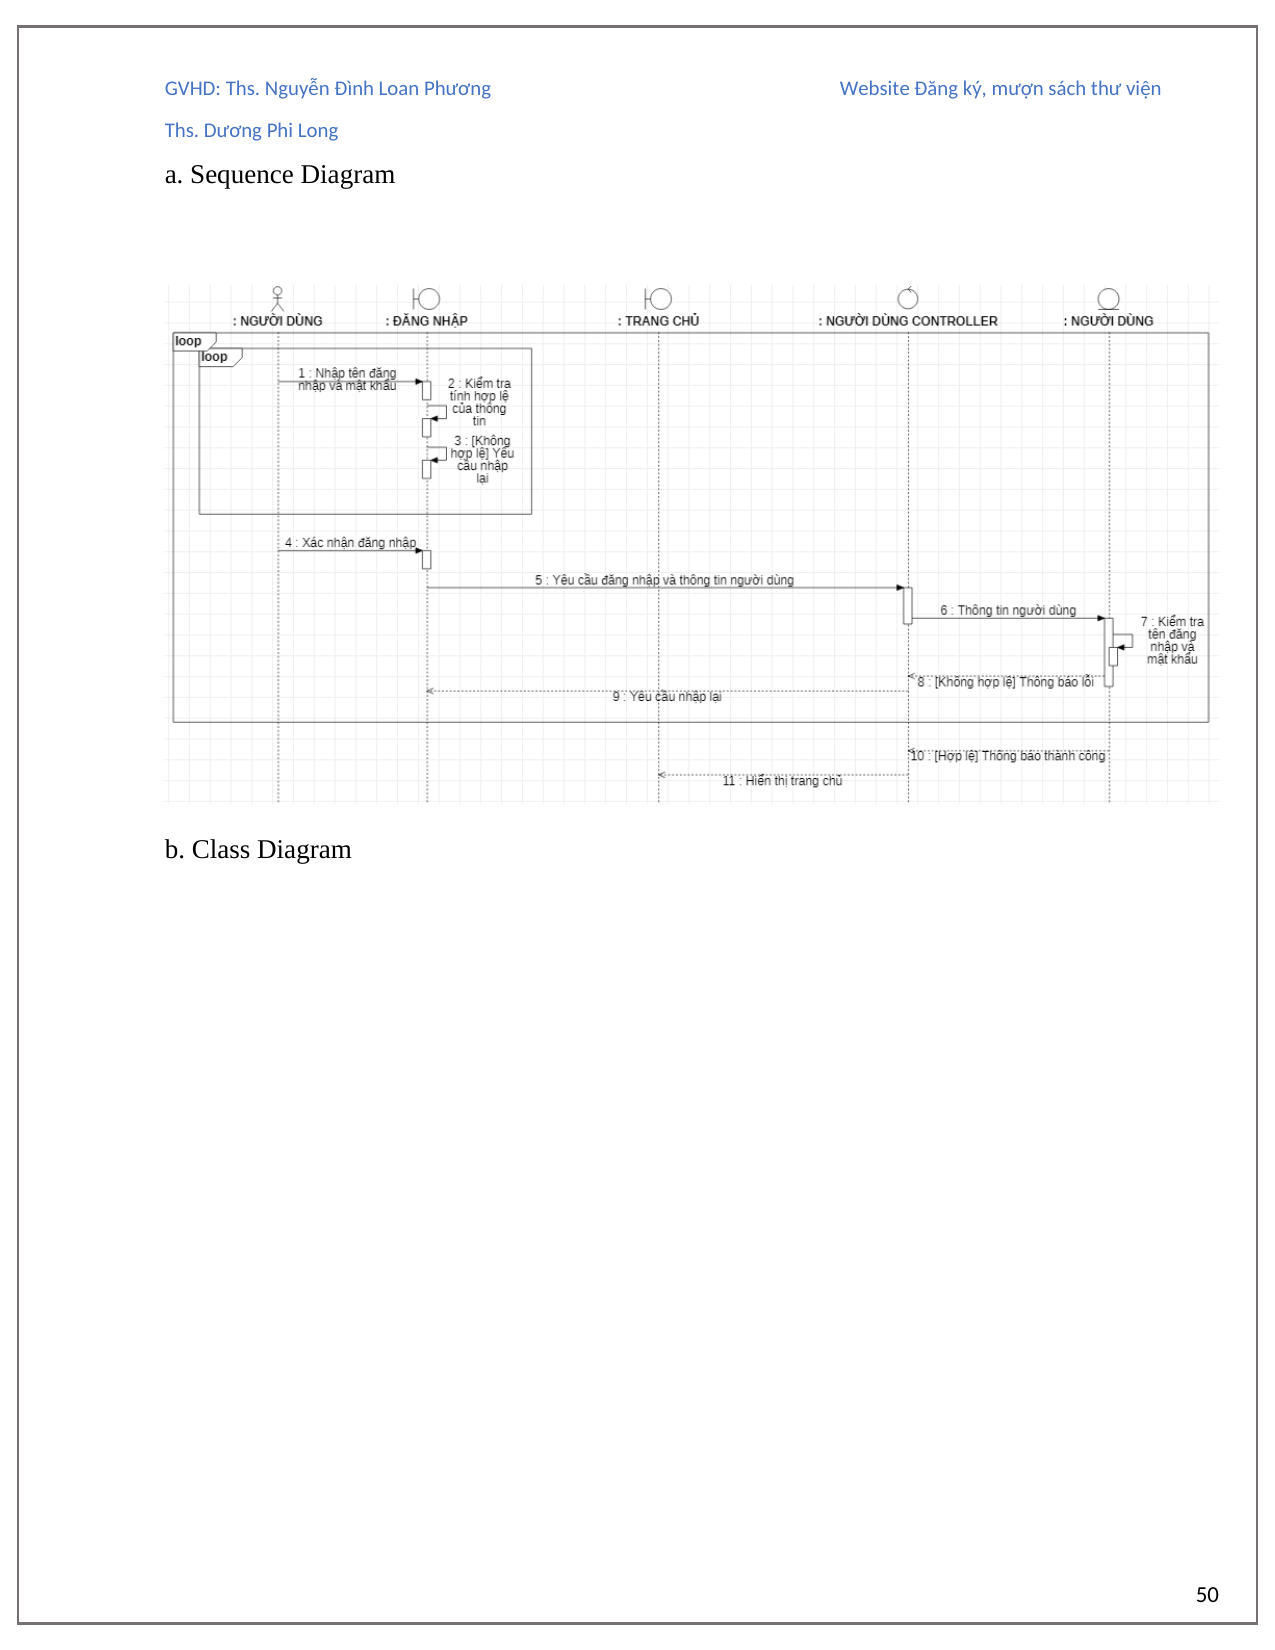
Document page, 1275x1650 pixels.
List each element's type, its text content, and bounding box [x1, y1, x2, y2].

text a. Sequence Diagram [164, 158, 1219, 190]
text b. Class Diagram [164, 833, 1219, 864]
picture [164, 285, 1219, 804]
